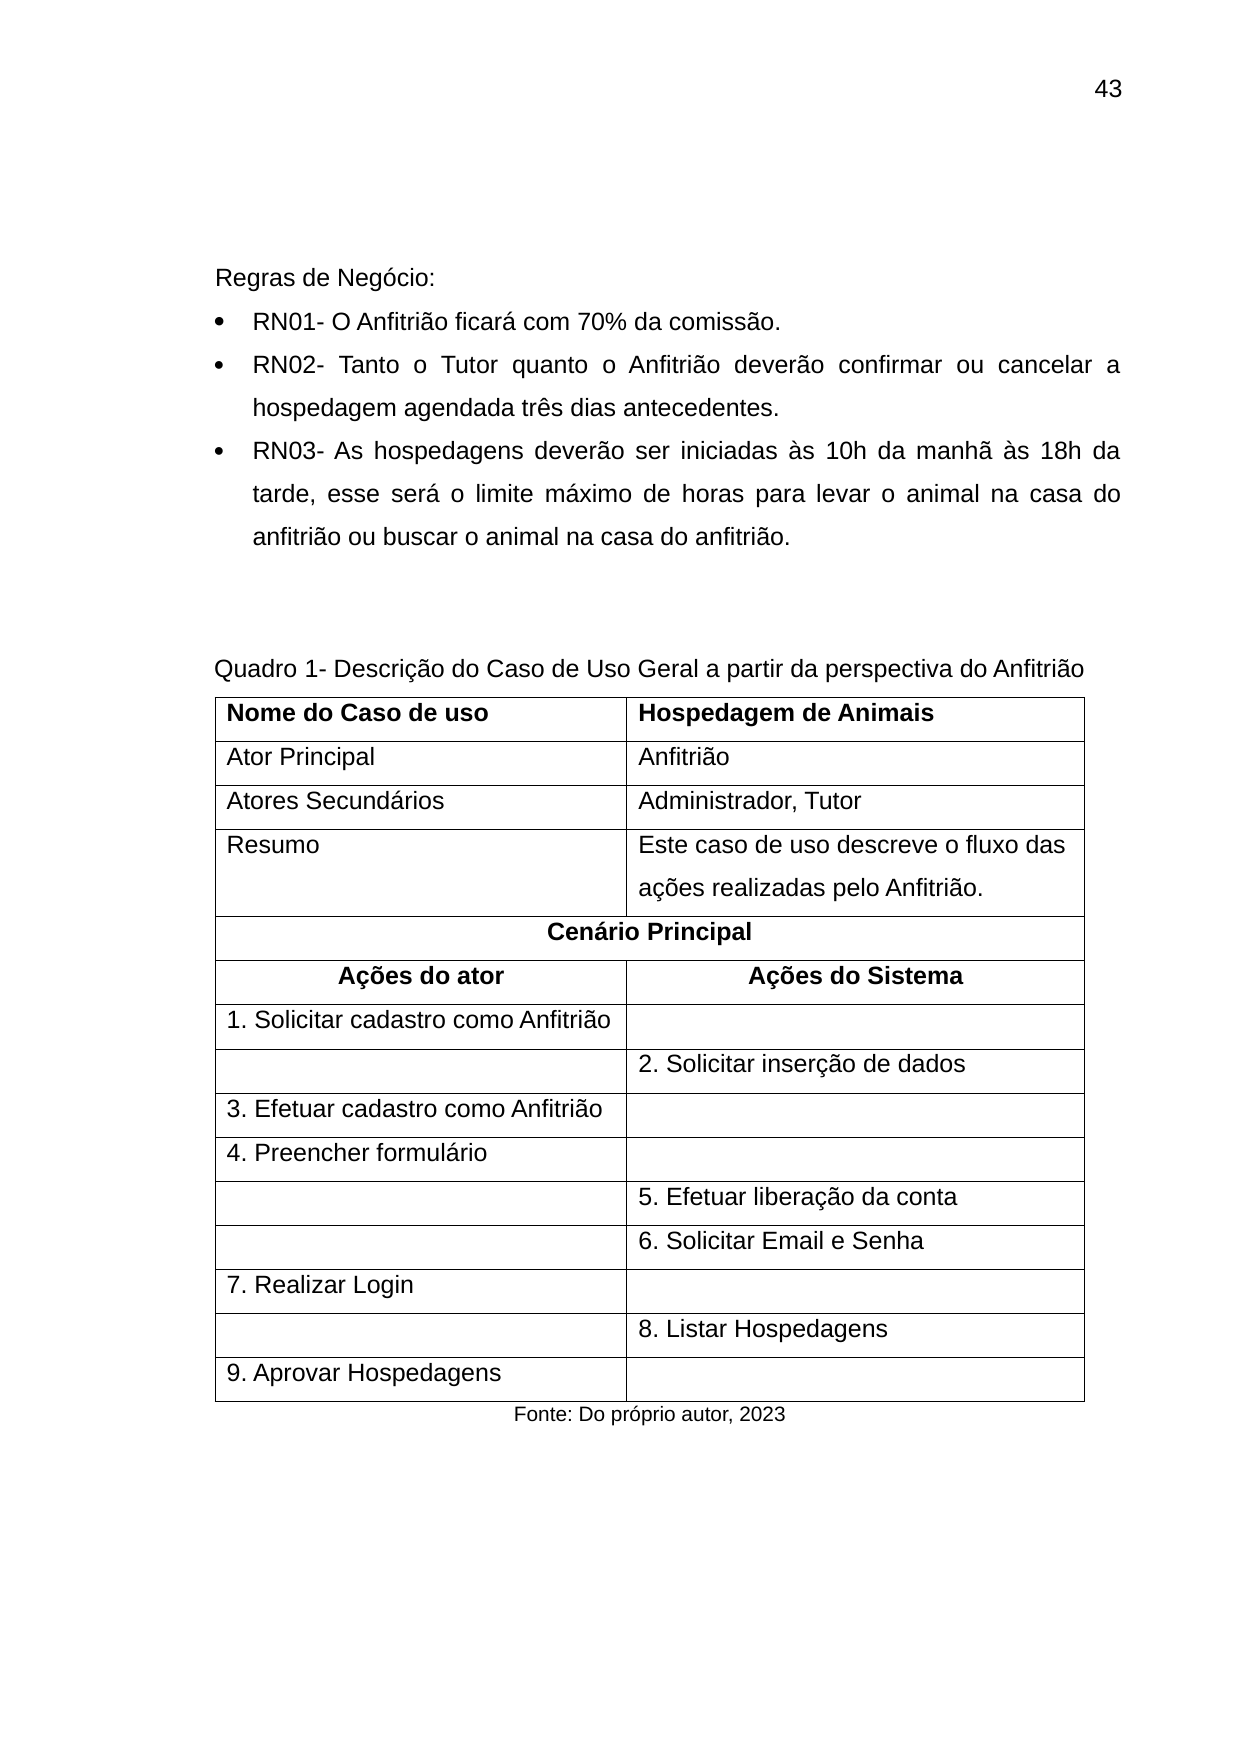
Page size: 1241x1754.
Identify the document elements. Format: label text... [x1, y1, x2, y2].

table_cell Administrador, Tutor [627, 786, 1084, 829]
table_cell [216, 1226, 626, 1269]
table_cell [627, 1094, 1084, 1137]
table_cell Ações do ator [216, 961, 626, 1004]
table_cell 9. Aprovar Hospedagens [216, 1358, 626, 1401]
text Fonte: Do próprio autor, 2023 [177, 1402, 1122, 1426]
table_cell Atores Secundários [216, 786, 626, 829]
list RN01- O Anfitrião ficará com 70% da comissão. [215, 307, 1122, 335]
table_cell [627, 1138, 1084, 1181]
table_cell [216, 1050, 626, 1092]
table_cell Este caso de uso descreve o fluxo das ações realizadas pelo Anfitrião. [627, 830, 1084, 916]
table_cell 6. Solicitar Email e Senha [627, 1226, 1084, 1269]
table_cell 4. Preencher formulário [216, 1138, 626, 1181]
list RN03- As hospedagens deverão ser iniciadas às 10h da manhã às 18h da tarde, esse será o limite máximo de horas para levar o animal na casa do anfitrião ou buscar o animal na casa do anfitrião. [215, 436, 1122, 551]
table_cell 3. Efetuar cadastro como Anfitrião [216, 1094, 626, 1137]
table_cell 1. Solicitar cadastro como Anfitrião [216, 1005, 626, 1048]
table_cell 5. Efetuar liberação da conta [627, 1182, 1084, 1225]
table_header Nome do Caso de uso [216, 698, 626, 741]
table_cell 7. Realizar Login [216, 1270, 626, 1313]
table_header Hospedagem de Animais [627, 698, 1084, 741]
table_cell Ações do Sistema [627, 961, 1084, 1004]
table_cell [627, 1005, 1084, 1048]
table_cell Cenário Principal [216, 917, 1084, 960]
table_cell Ator Principal [216, 742, 626, 785]
table_cell [216, 1182, 626, 1225]
text Quadro 1- Descrição do Caso de Uso Geral a partir da perspectiva do Anfitrião [177, 654, 1122, 682]
table_cell Resumo [216, 830, 626, 916]
table_cell [627, 1358, 1084, 1401]
table_cell [627, 1270, 1084, 1313]
table_cell Anfitrião [627, 742, 1084, 785]
list RN02- Tanto o Tutor quanto o Anfitrião deverão confirmar ou cancelar a hospedagem agendada três dias antecedentes. [215, 350, 1122, 422]
text Regras de Negócio: [215, 263, 1122, 292]
table_cell 2. Solicitar inserção de dados [627, 1050, 1084, 1092]
table_cell [216, 1314, 626, 1357]
table_cell 8. Listar Hospedagens [627, 1314, 1084, 1357]
